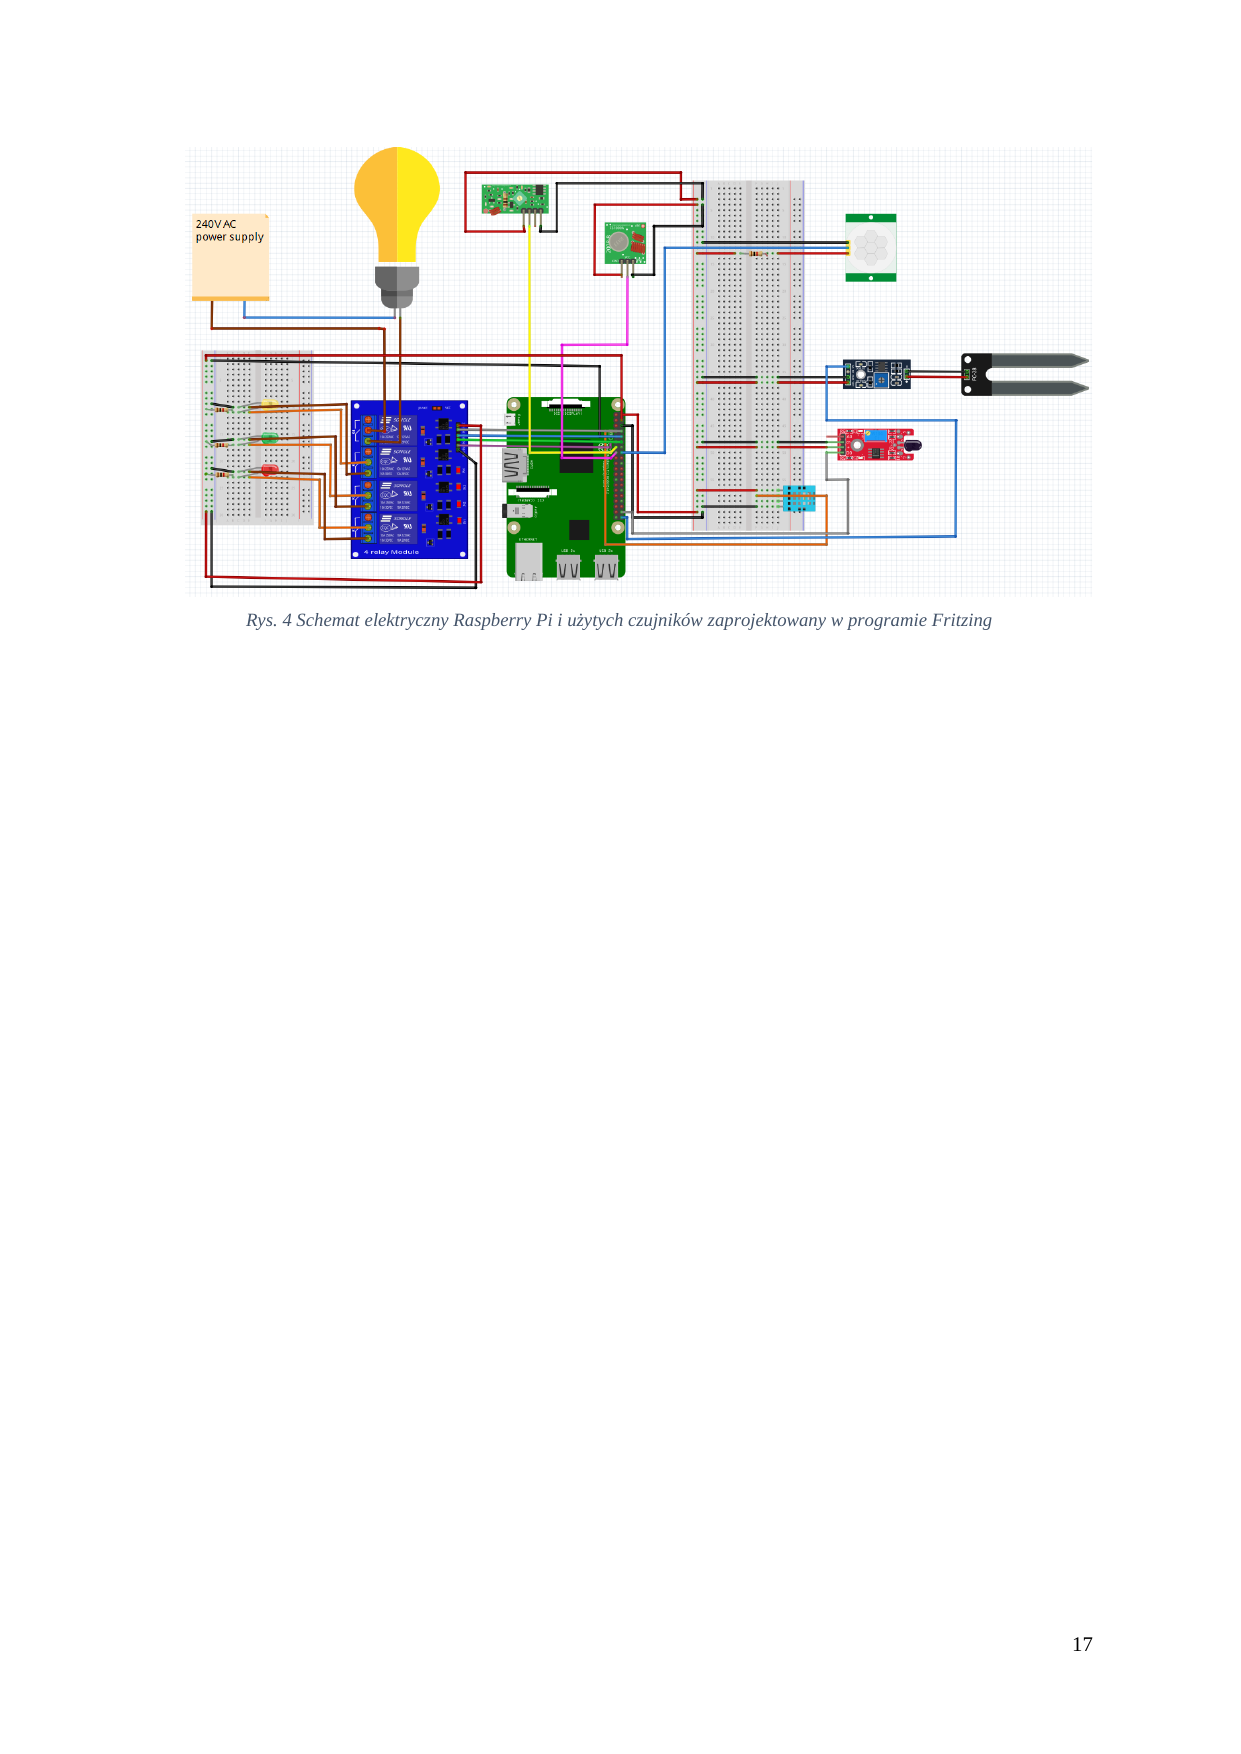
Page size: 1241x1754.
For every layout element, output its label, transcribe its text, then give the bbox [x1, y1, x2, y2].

picture [185, 147, 1093, 597]
text Rys. 4 Schemat elektryczny Raspberry Pi i użytych czujników zaprojektowany w programie Fritzing [148, 609, 1093, 631]
